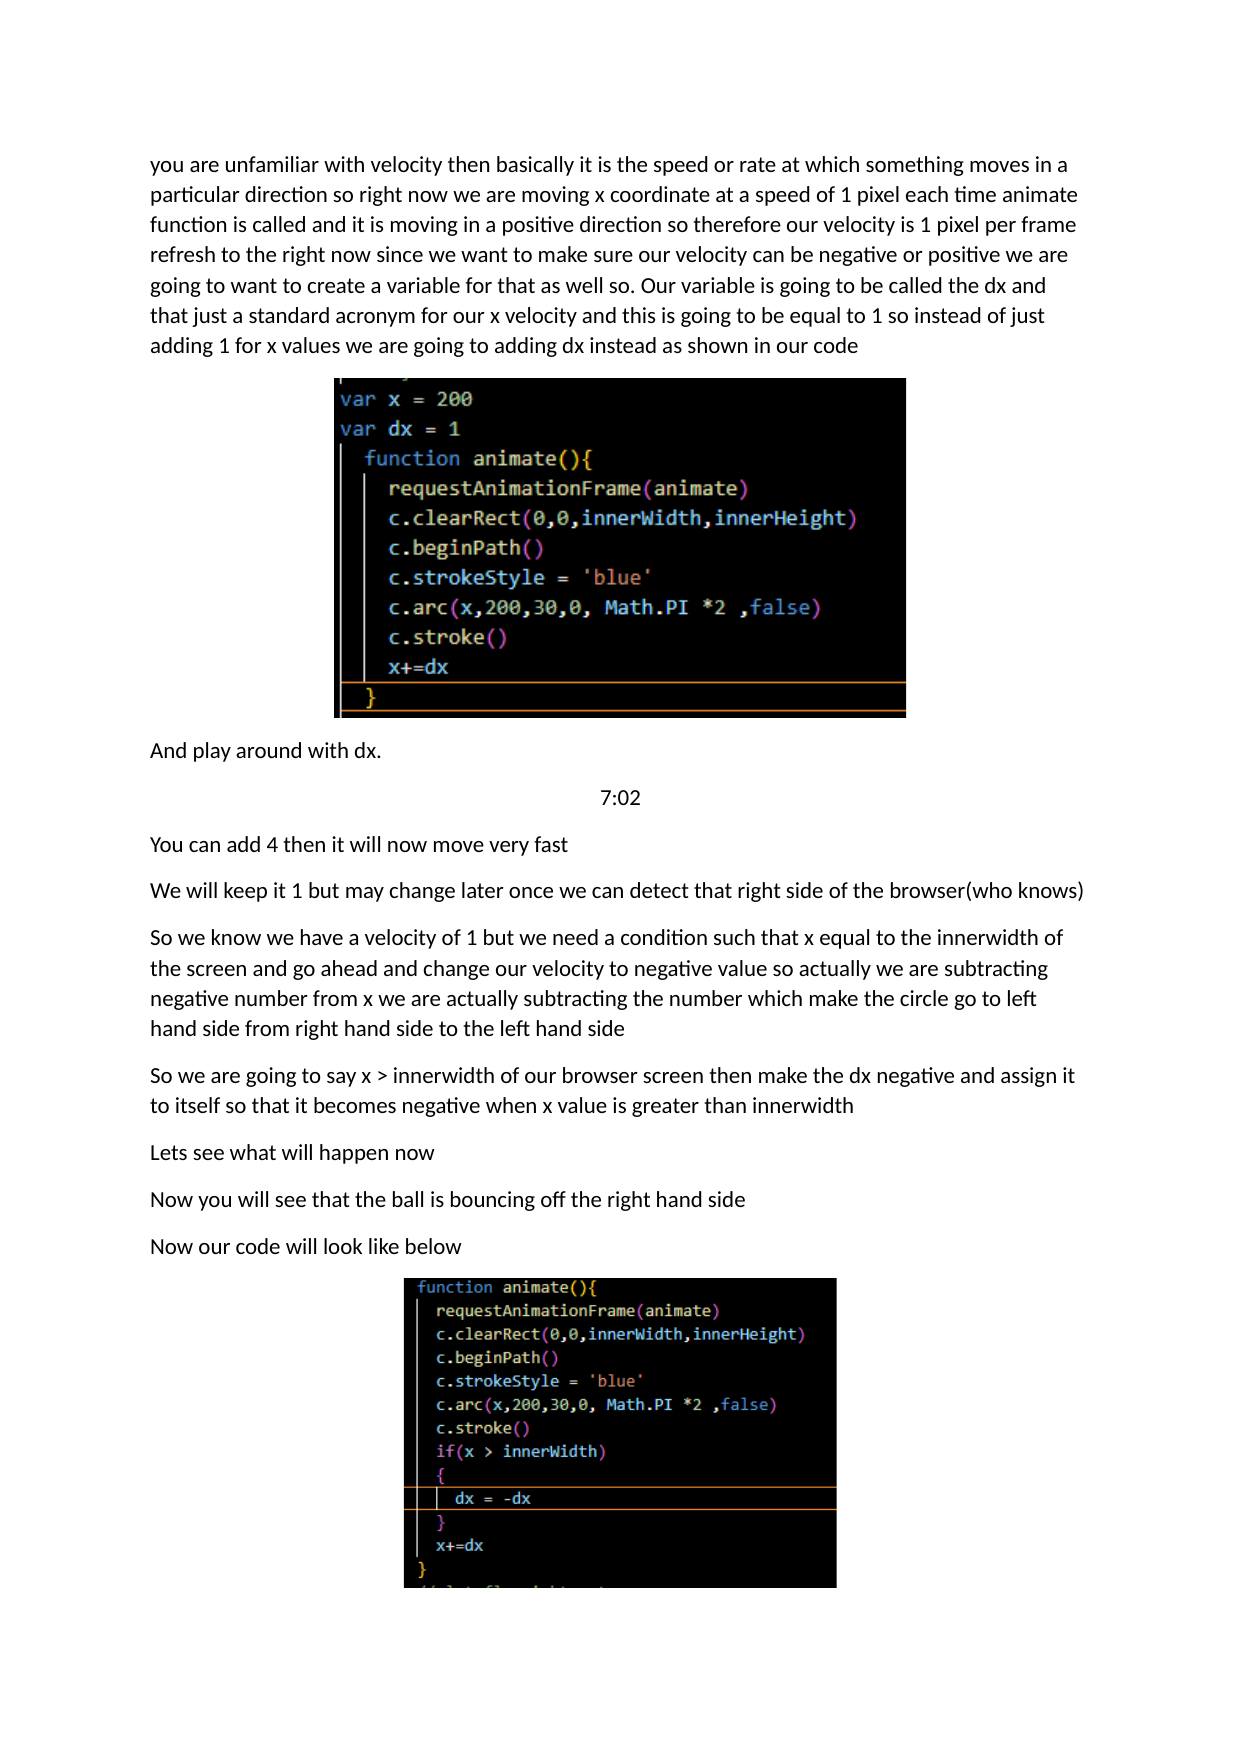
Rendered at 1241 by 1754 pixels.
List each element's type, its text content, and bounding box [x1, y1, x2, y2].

text Lets see what will happen now [150, 1138, 1090, 1166]
text So we know we have a velocity of 1 but we need a condition such that x equal to the innerwidth of the screen and go ahead and change our velocity to negative value so actually we are subtracting negative number from x we are actually subtracting the number which make the circle go to left hand side from right hand side to the left hand side [150, 923, 1090, 1042]
text And play around with dx. [150, 736, 1090, 764]
picture [403, 1278, 837, 1588]
text Now you will see that the ball is bouncing off the right hand side [150, 1185, 1090, 1213]
text So we are going to say x > innerwidth of our browser screen then make the dx negative and assign it to itself so that it becomes negative when x value is greater than innerwidth [150, 1061, 1090, 1119]
text We will keep it 1 but may change later once we can detect that right side of the browser(who knows) [150, 877, 1090, 905]
text Now our code will look like below [150, 1232, 1090, 1260]
text 7:02 [150, 783, 1090, 811]
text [150, 150, 1090, 359]
picture [334, 378, 907, 718]
text You can add 4 then it will now move very fast [150, 830, 1090, 858]
